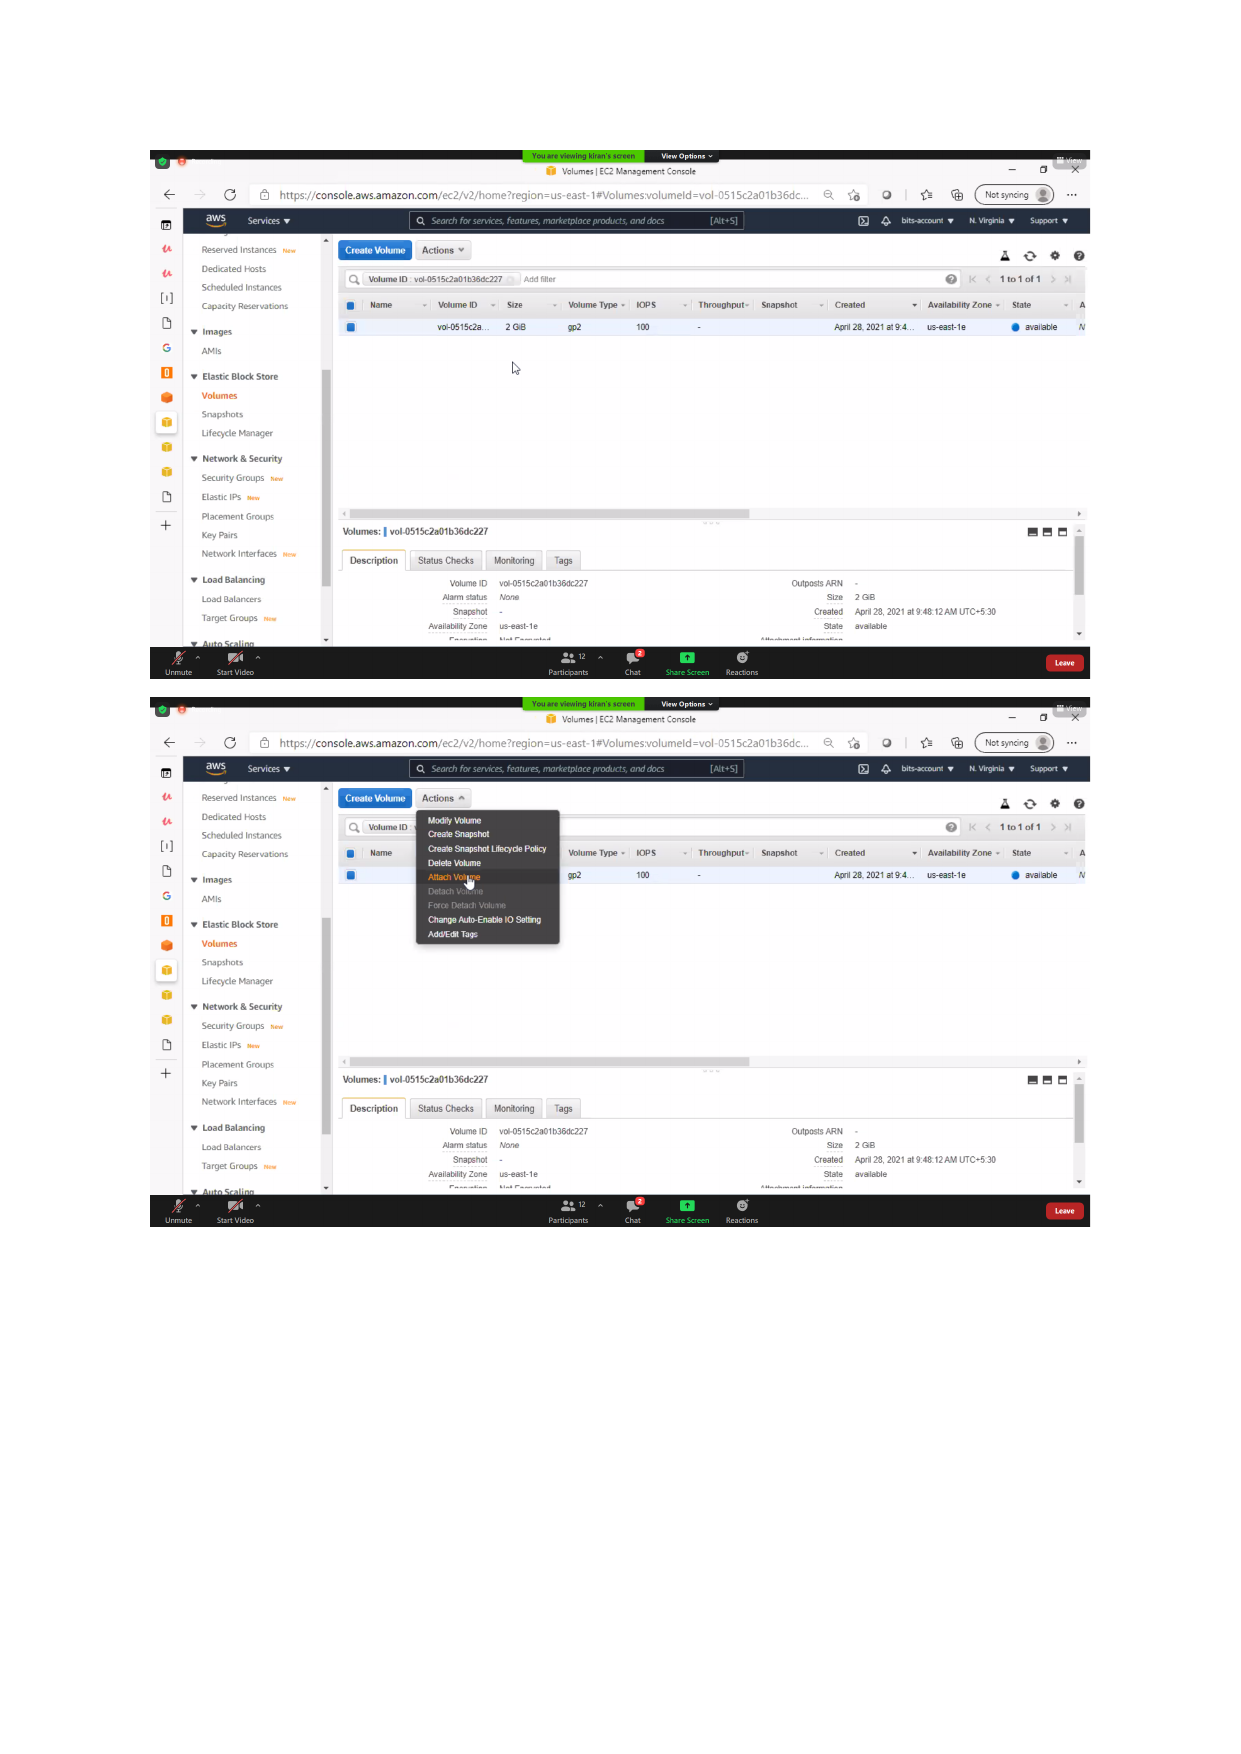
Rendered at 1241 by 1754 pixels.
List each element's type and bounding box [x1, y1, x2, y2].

picture [150, 697, 1091, 1227]
picture [150, 150, 1091, 679]
